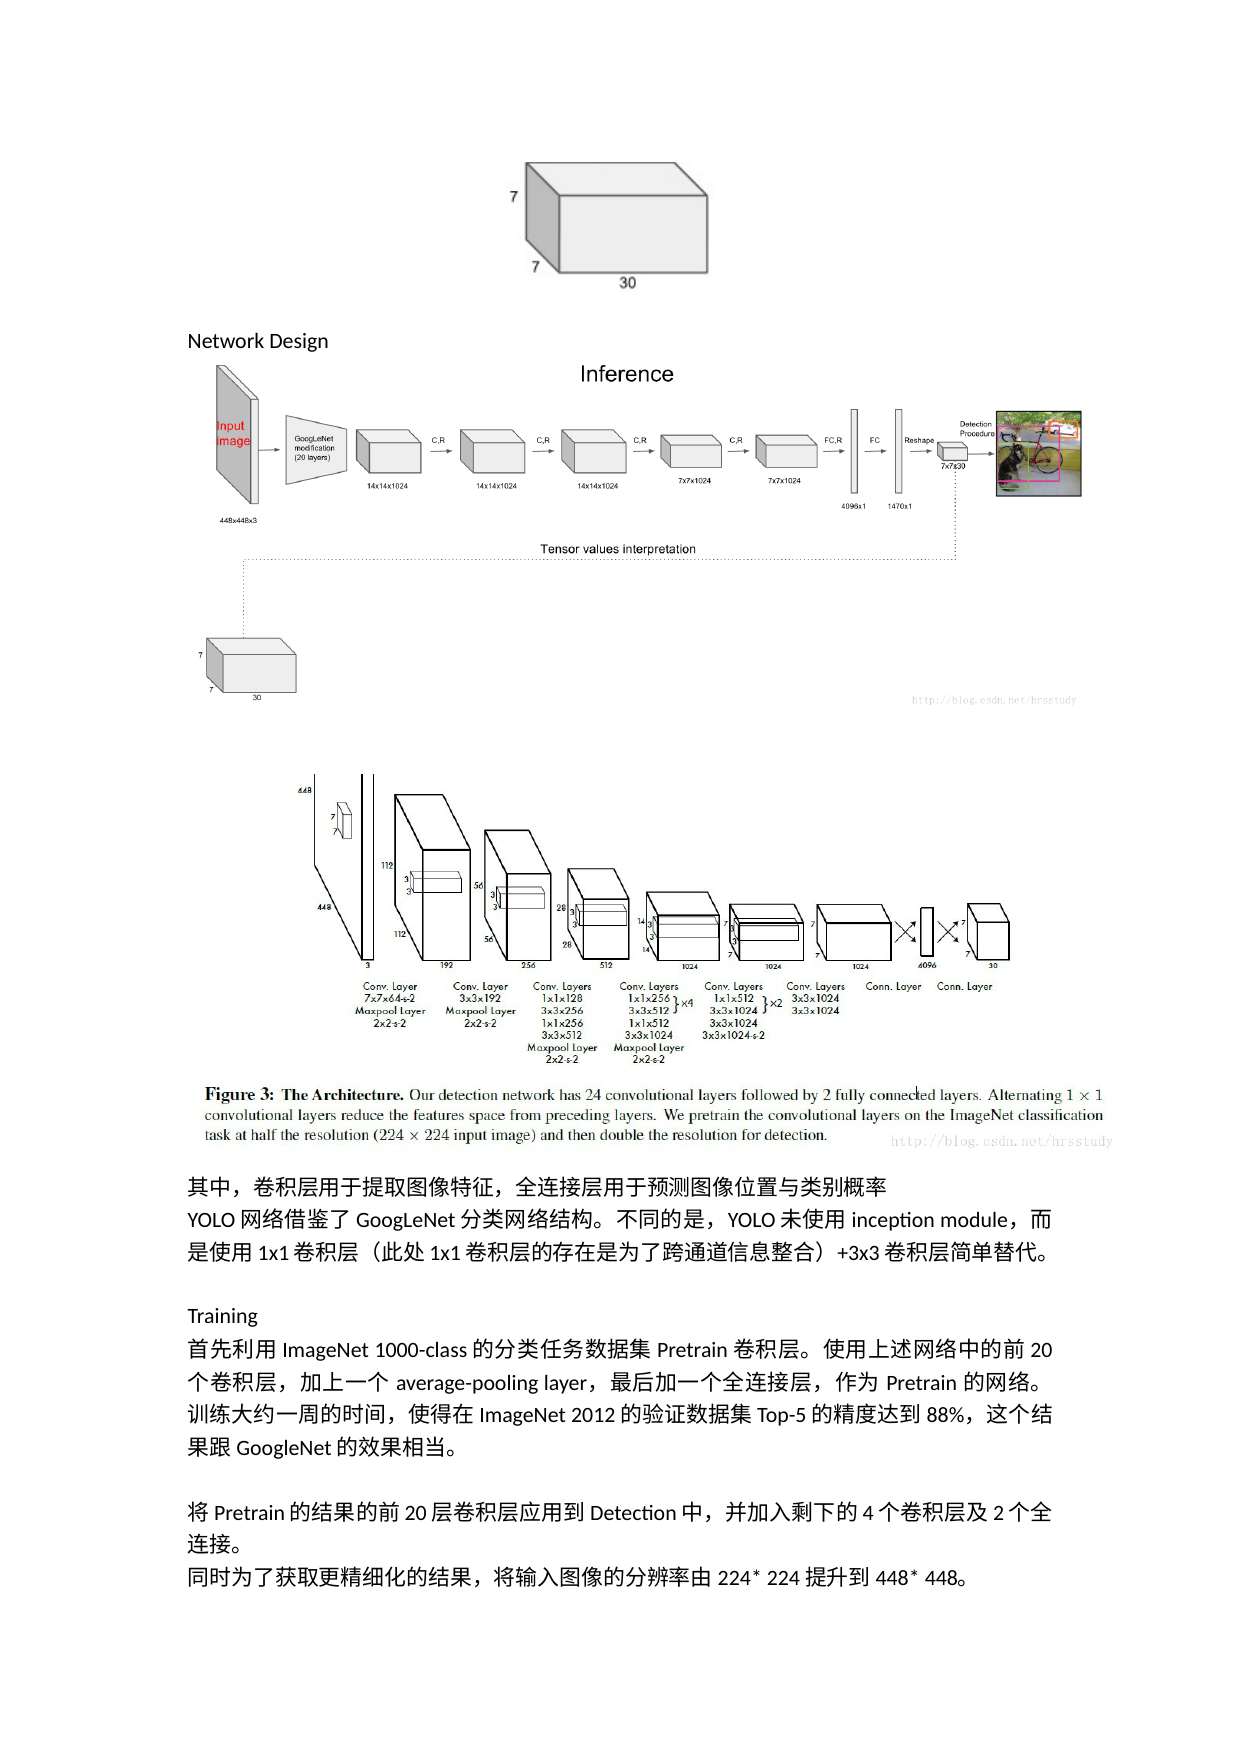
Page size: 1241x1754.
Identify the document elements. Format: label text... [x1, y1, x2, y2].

text YOLO网络借鉴了GoogLeNet分类网络结构。不同的是，YOLO未使用inception module，而是使用1x1卷积层（此处1x1卷积层的存在是为了跨通道信息整合）+3x3卷积层简单替代。 [187, 1202, 1053, 1267]
picture [187, 357, 1083, 711]
text 将Pretrain的结果的前20层卷积层应用到Detection中，并加入剩下的4个卷积层及2个全连接。 [187, 1494, 1053, 1559]
picture [187, 747, 1122, 1156]
text Training [187, 1299, 1053, 1332]
text 其中，卷积层用于提取图像特征，全连接层用于预测图像位置与类别概率 [187, 1169, 1053, 1202]
text 首先利用ImageNet 1000-class的分类任务数据集Pretrain卷积层。使用上述网络中的前20 个卷积层，加上一个 average-pooling layer，最后加一个全连接层，作为 Pretrain 的网络。训练大约一周的时间，使得在ImageNet 2012的验证数据集Top-5的精度达到 88%，这个结果跟 GoogleNet 的效果相当。 [187, 1332, 1053, 1462]
picture [505, 162, 735, 294]
text Network Design [187, 324, 1053, 357]
text 同时为了获取更精细化的结果，将输入图像的分辨率由 224* 224 提升到 448* 448。 [187, 1559, 1053, 1592]
